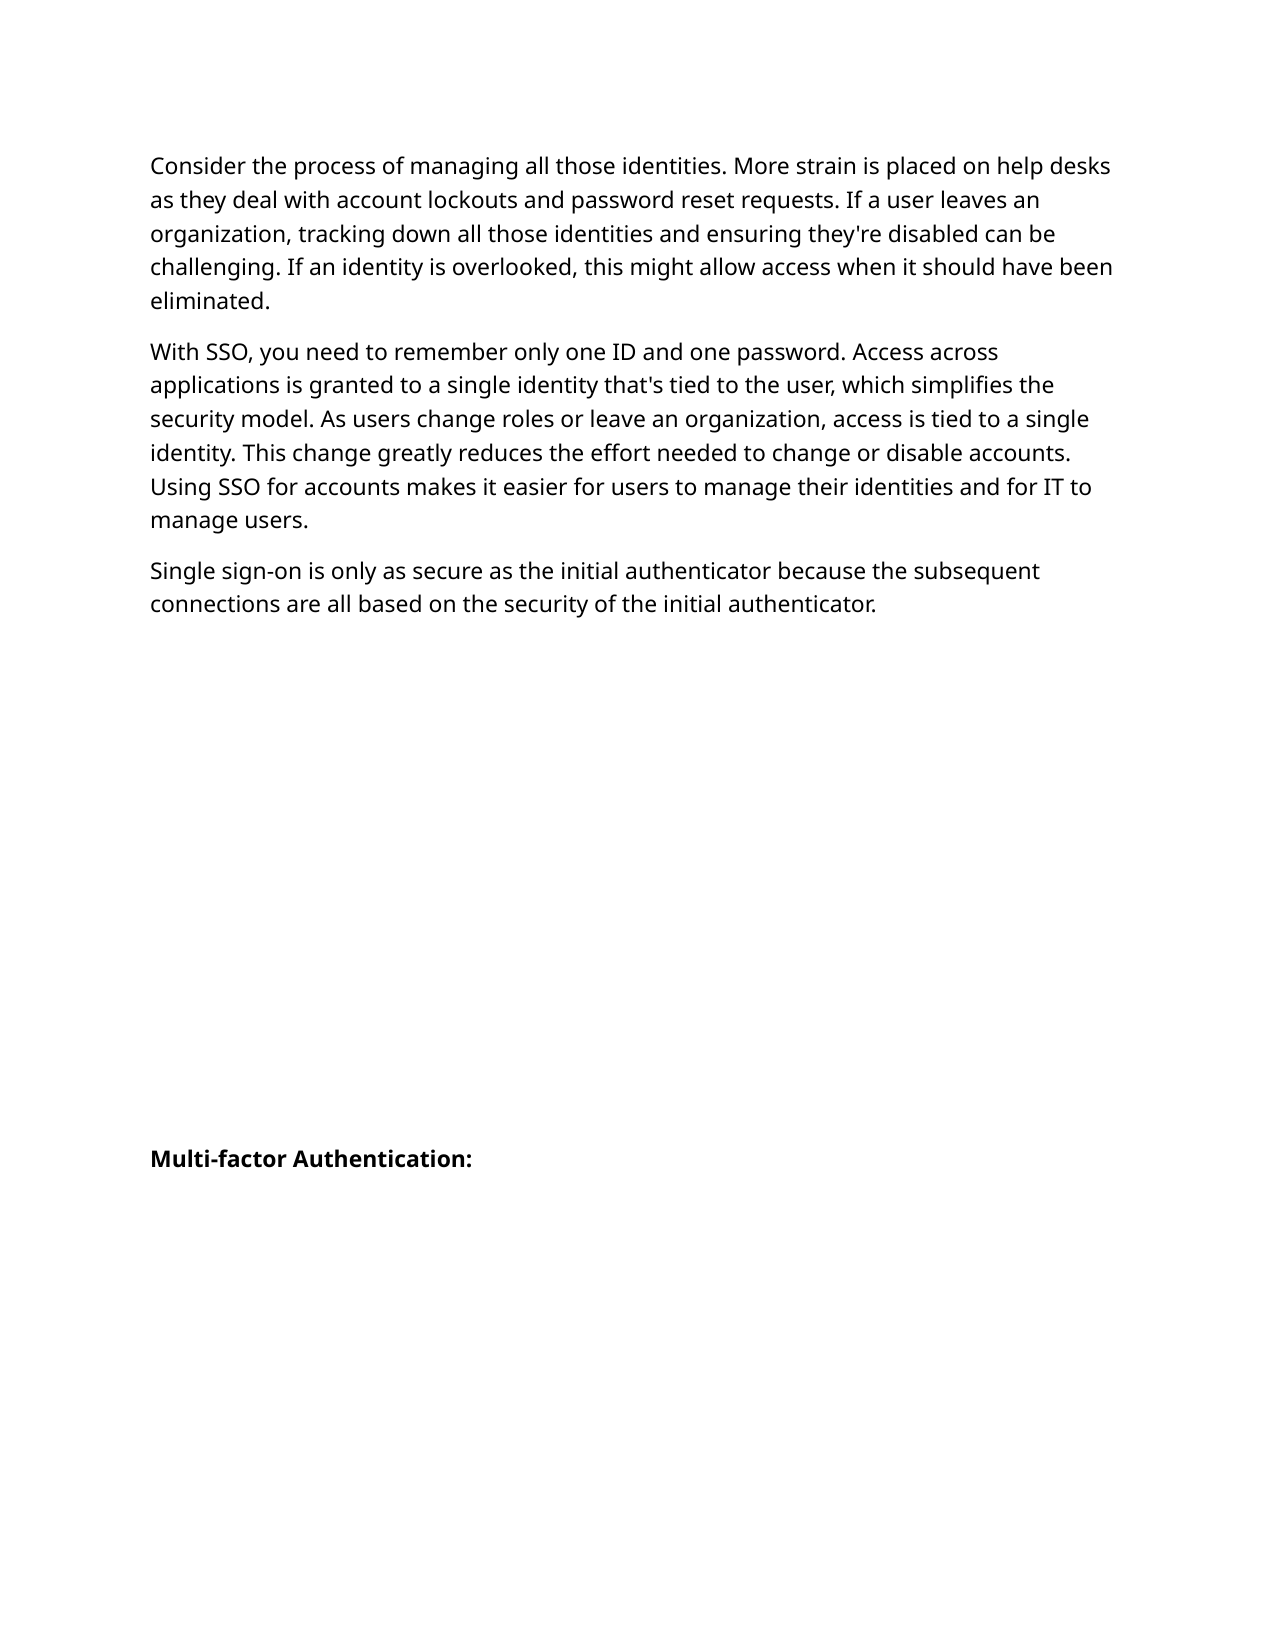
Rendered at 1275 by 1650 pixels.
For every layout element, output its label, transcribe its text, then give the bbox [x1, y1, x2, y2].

text With SSO, you need to remember only one ID and one password. Access across applications is granted to a single identity that's tied to the user, which simplifies the security model. As users change roles or leave an organization, access is tied to a single identity. This change greatly reduces the effort needed to change or disable accounts. Using SSO for accounts makes it easier for users to manage their identities and for IT to manage users. [150, 335, 1125, 535]
text Single sign-on is only as secure as the initial authenticator because the subsequent connections are all based on the security of the initial authenticator. [150, 554, 1125, 619]
text Multi-factor Authentication: [150, 1143, 1125, 1174]
text Consider the process of managing all those identities. More strain is placed on help desks as they deal with account lockouts and password reset requests. If a user leaves an organization, tracking down all those identities and ensuring they're disabled can be challenging. If an identity is overlooked, this might allow access when it should have been eliminated. [150, 150, 1125, 316]
